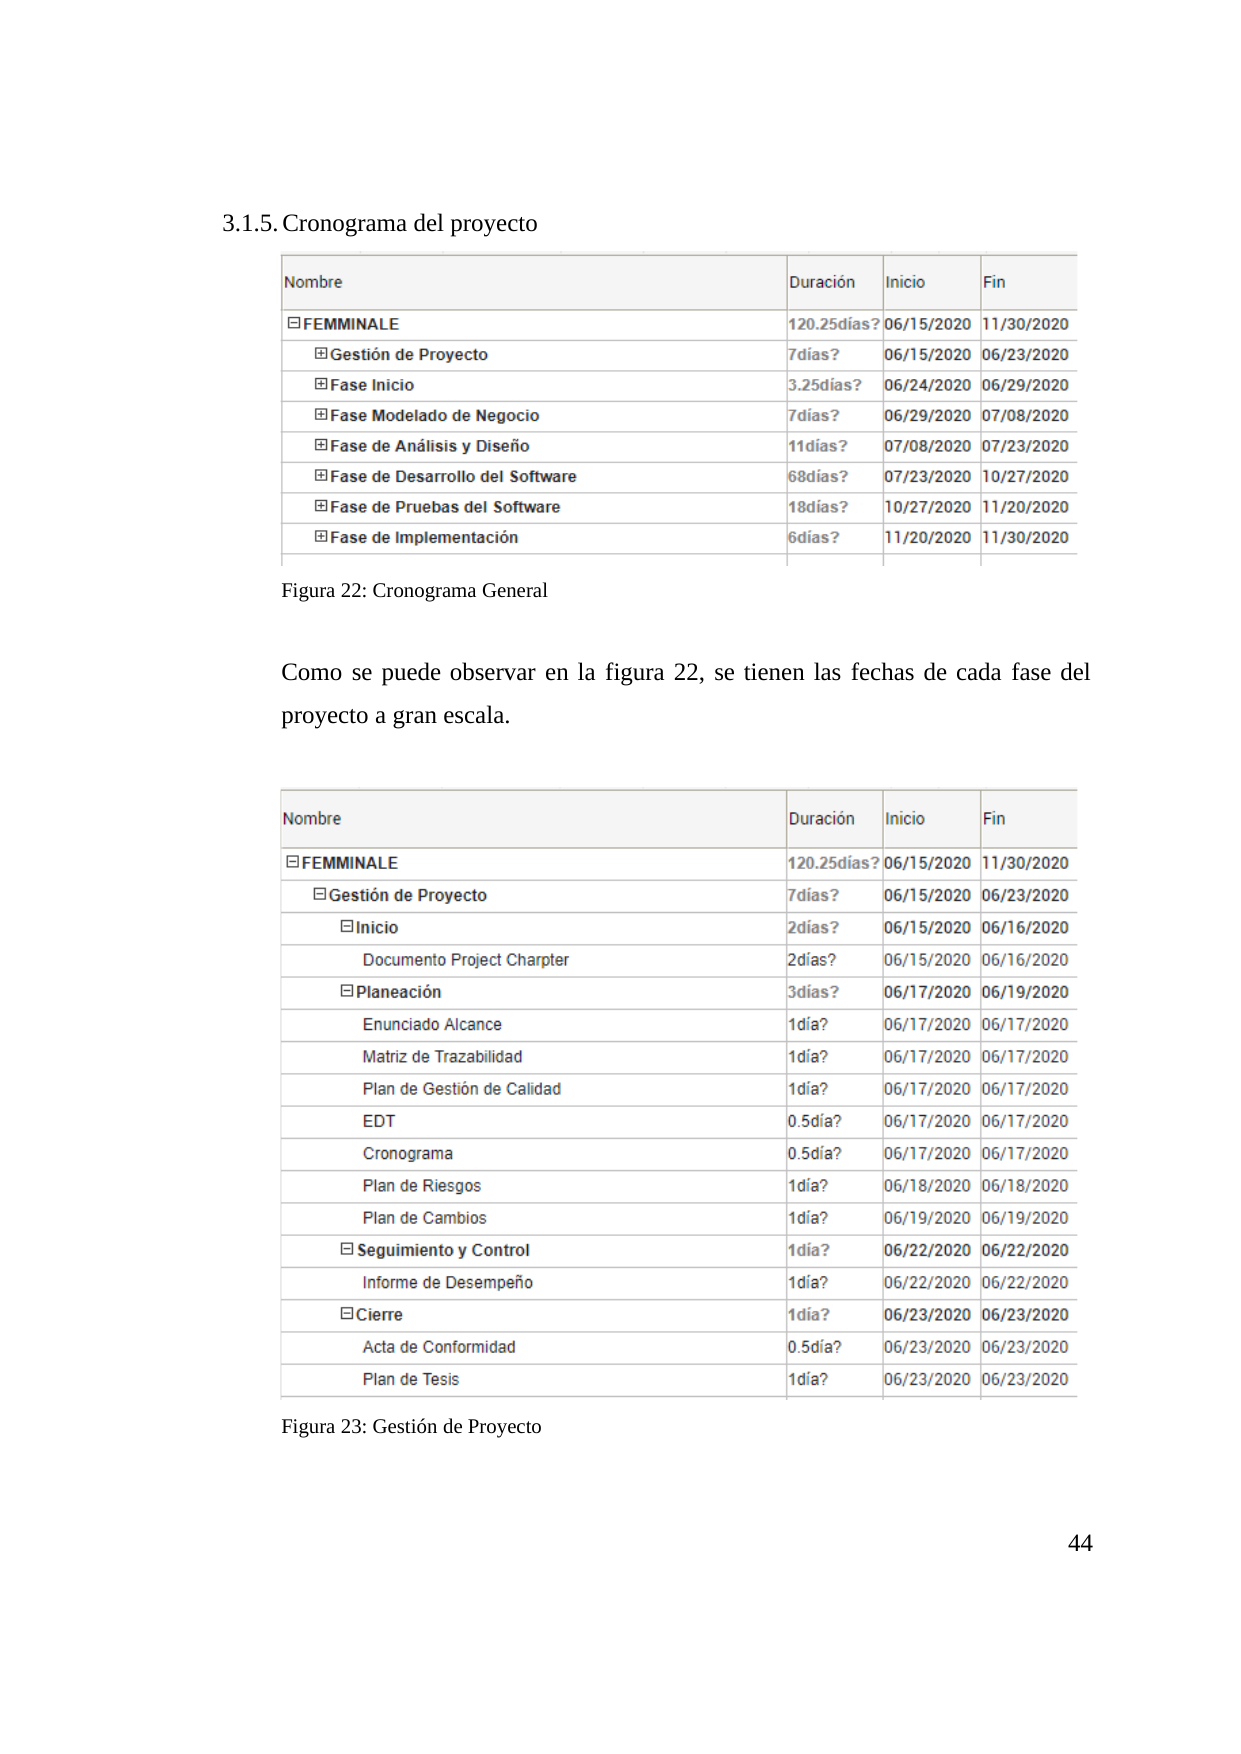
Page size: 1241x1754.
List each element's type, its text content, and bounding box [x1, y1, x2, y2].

text Como se puede observar en la figura 22, se tienen las fechas de cada fase del proyecto a gran escala. [281, 657, 1105, 729]
list Cronograma del proyecto [222, 208, 1105, 236]
picture [280, 787, 1078, 1400]
picture [280, 251, 1078, 566]
